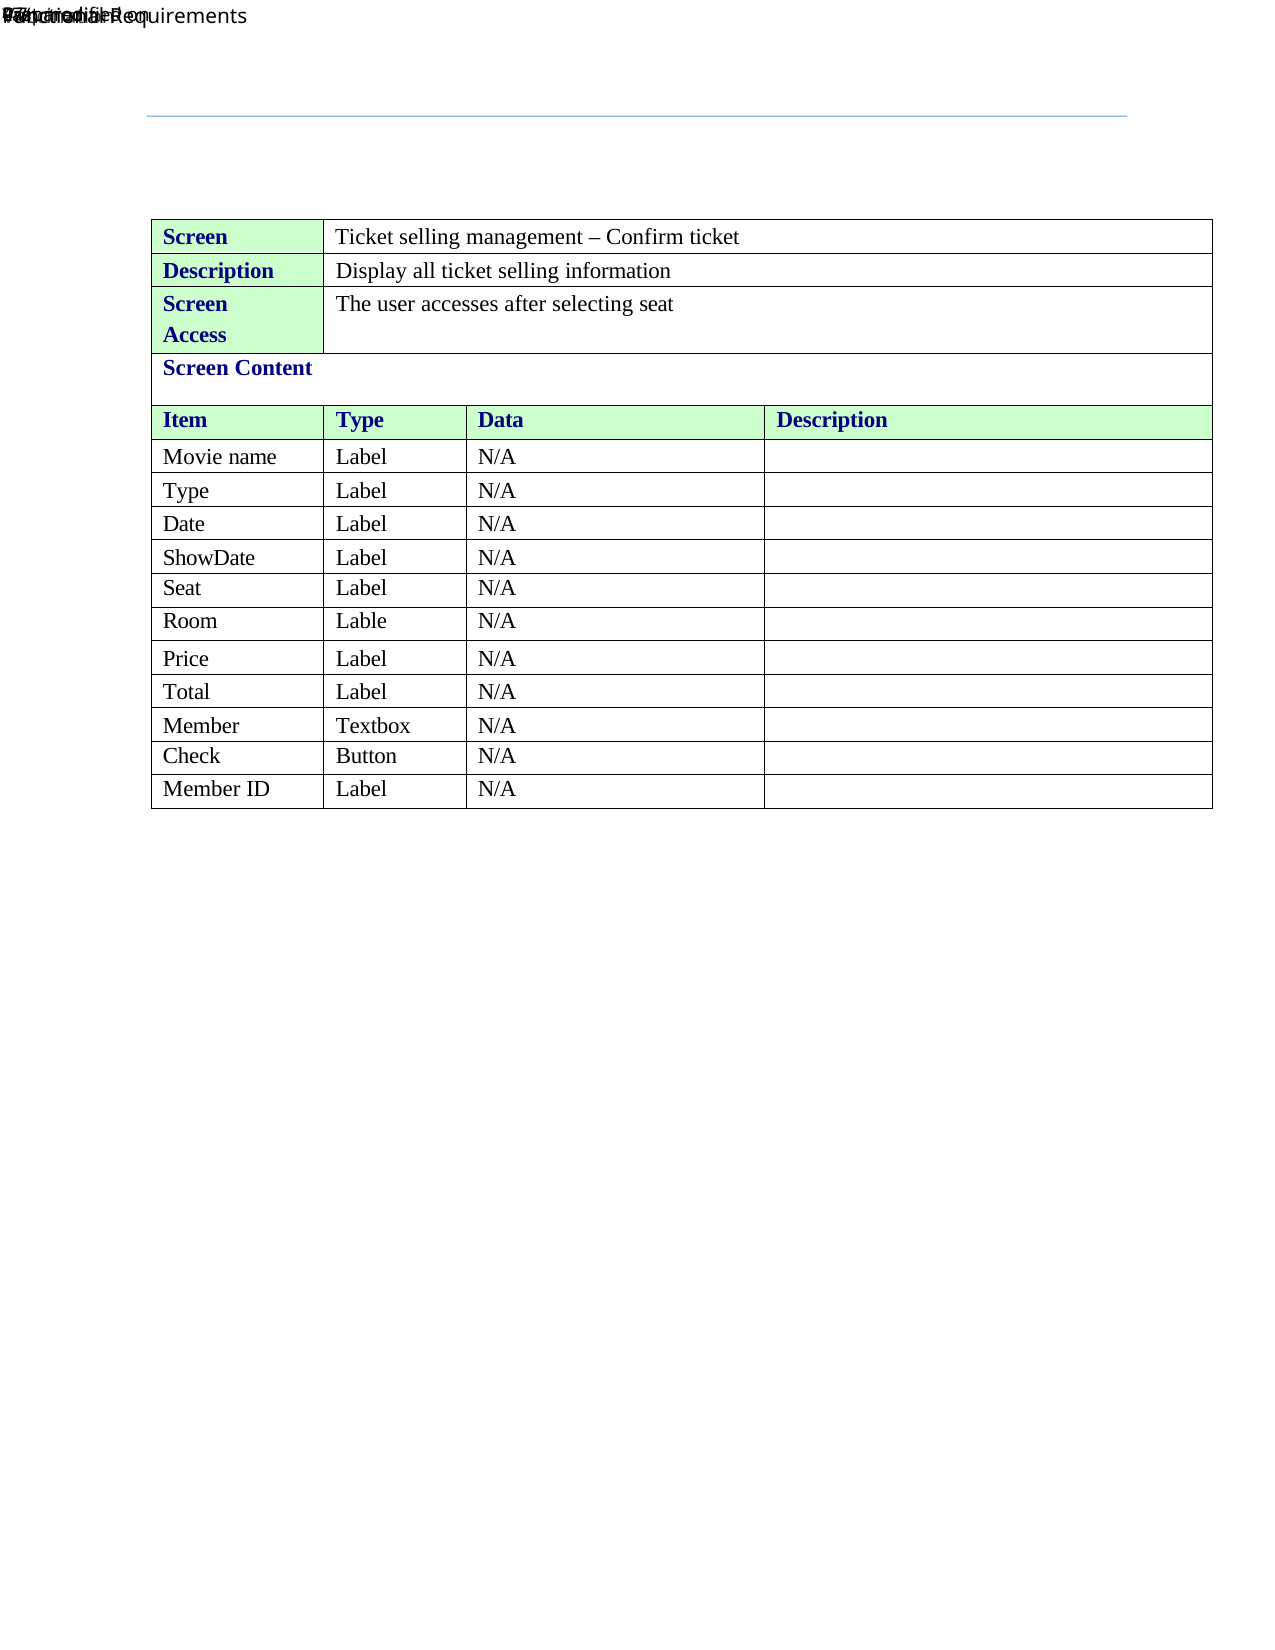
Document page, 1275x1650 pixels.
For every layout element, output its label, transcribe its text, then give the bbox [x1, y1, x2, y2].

table_cell N/A [467, 540, 764, 573]
table_cell Type [324, 406, 466, 439]
table_cell Label [324, 675, 466, 707]
table_cell Label [324, 775, 466, 808]
table_cell Room [152, 608, 323, 640]
table_cell Price [152, 641, 323, 674]
table_header Screen [152, 220, 323, 252]
table_cell N/A [467, 708, 764, 741]
table_cell Seat [152, 574, 323, 607]
table_cell Description [765, 406, 1212, 439]
table_cell [765, 675, 1212, 707]
table_cell Item [152, 406, 323, 439]
table_cell Label [324, 641, 466, 674]
table_cell N/A [467, 675, 764, 707]
table_cell Movie name [152, 440, 323, 472]
table_header Ticket selling management – Confirm ticket [324, 220, 1212, 252]
table_cell N/A [467, 641, 764, 674]
table_cell Label [324, 473, 466, 506]
table_cell N/A [467, 473, 764, 506]
table_cell N/A [467, 775, 764, 808]
table_cell [765, 775, 1212, 808]
table_cell [765, 742, 1212, 774]
table_cell Screen Content [152, 354, 1212, 405]
table_cell N/A [467, 742, 764, 774]
table_cell Textbox [324, 708, 466, 741]
table_cell [765, 507, 1212, 539]
table_cell N/A [467, 507, 764, 539]
table_cell Lable [324, 608, 466, 640]
table_cell Label [324, 574, 466, 607]
table_cell Description [152, 254, 323, 286]
table_cell Check [152, 742, 323, 774]
table_cell Total [152, 675, 323, 707]
table_cell [765, 440, 1212, 472]
table_cell Screen Access [152, 287, 323, 353]
table_cell N/A [467, 608, 764, 640]
table_cell [765, 641, 1212, 674]
table_cell Data [467, 406, 764, 439]
table_cell [765, 708, 1212, 741]
table_cell [765, 608, 1212, 640]
table_cell Label [324, 440, 466, 472]
table_cell [765, 574, 1212, 607]
table_cell Member [152, 708, 323, 741]
table_cell N/A [467, 574, 764, 607]
table_cell Display all ticket selling information [324, 254, 1212, 286]
table_cell Type [152, 473, 323, 506]
table_cell [765, 473, 1212, 506]
table_cell Member ID [152, 775, 323, 808]
table_cell Label [324, 507, 466, 539]
table_cell Label [324, 540, 466, 573]
table_cell [765, 540, 1212, 573]
table_cell Button [324, 742, 466, 774]
table_cell ShowDate [152, 540, 323, 573]
table_cell The user accesses after selecting seat [324, 287, 1212, 353]
table_cell N/A [467, 440, 764, 472]
table_cell Date [152, 507, 323, 539]
